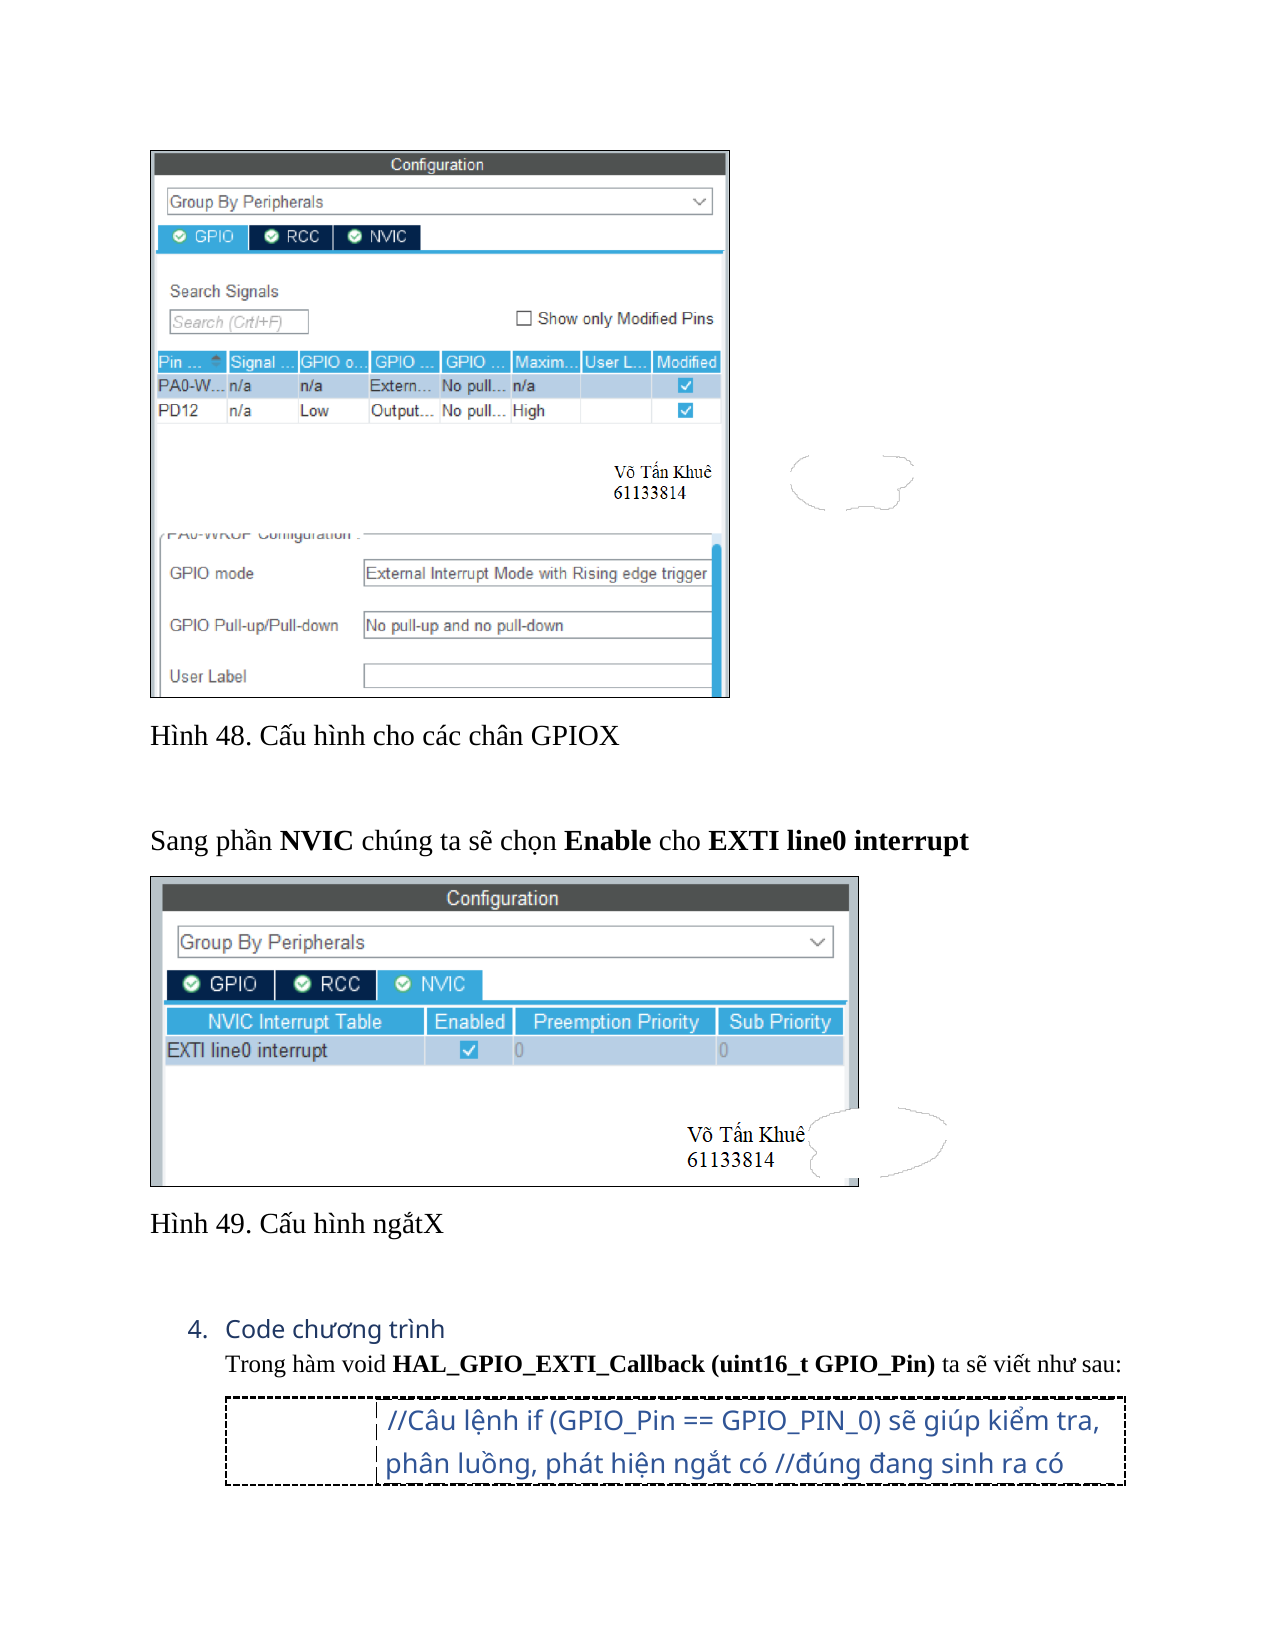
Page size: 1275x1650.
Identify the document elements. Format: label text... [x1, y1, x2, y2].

picture [151, 151, 729, 697]
text Trong hàm void HAL_GPIO_EXTI_Callback (uint16_t GPIO_Pin) ta sẽ viết như sau: [225, 1349, 1125, 1377]
subtitle Code chương trình [187, 1312, 1125, 1346]
picture [779, 455, 914, 511]
picture [151, 877, 947, 1186]
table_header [226, 1396, 1125, 1484]
